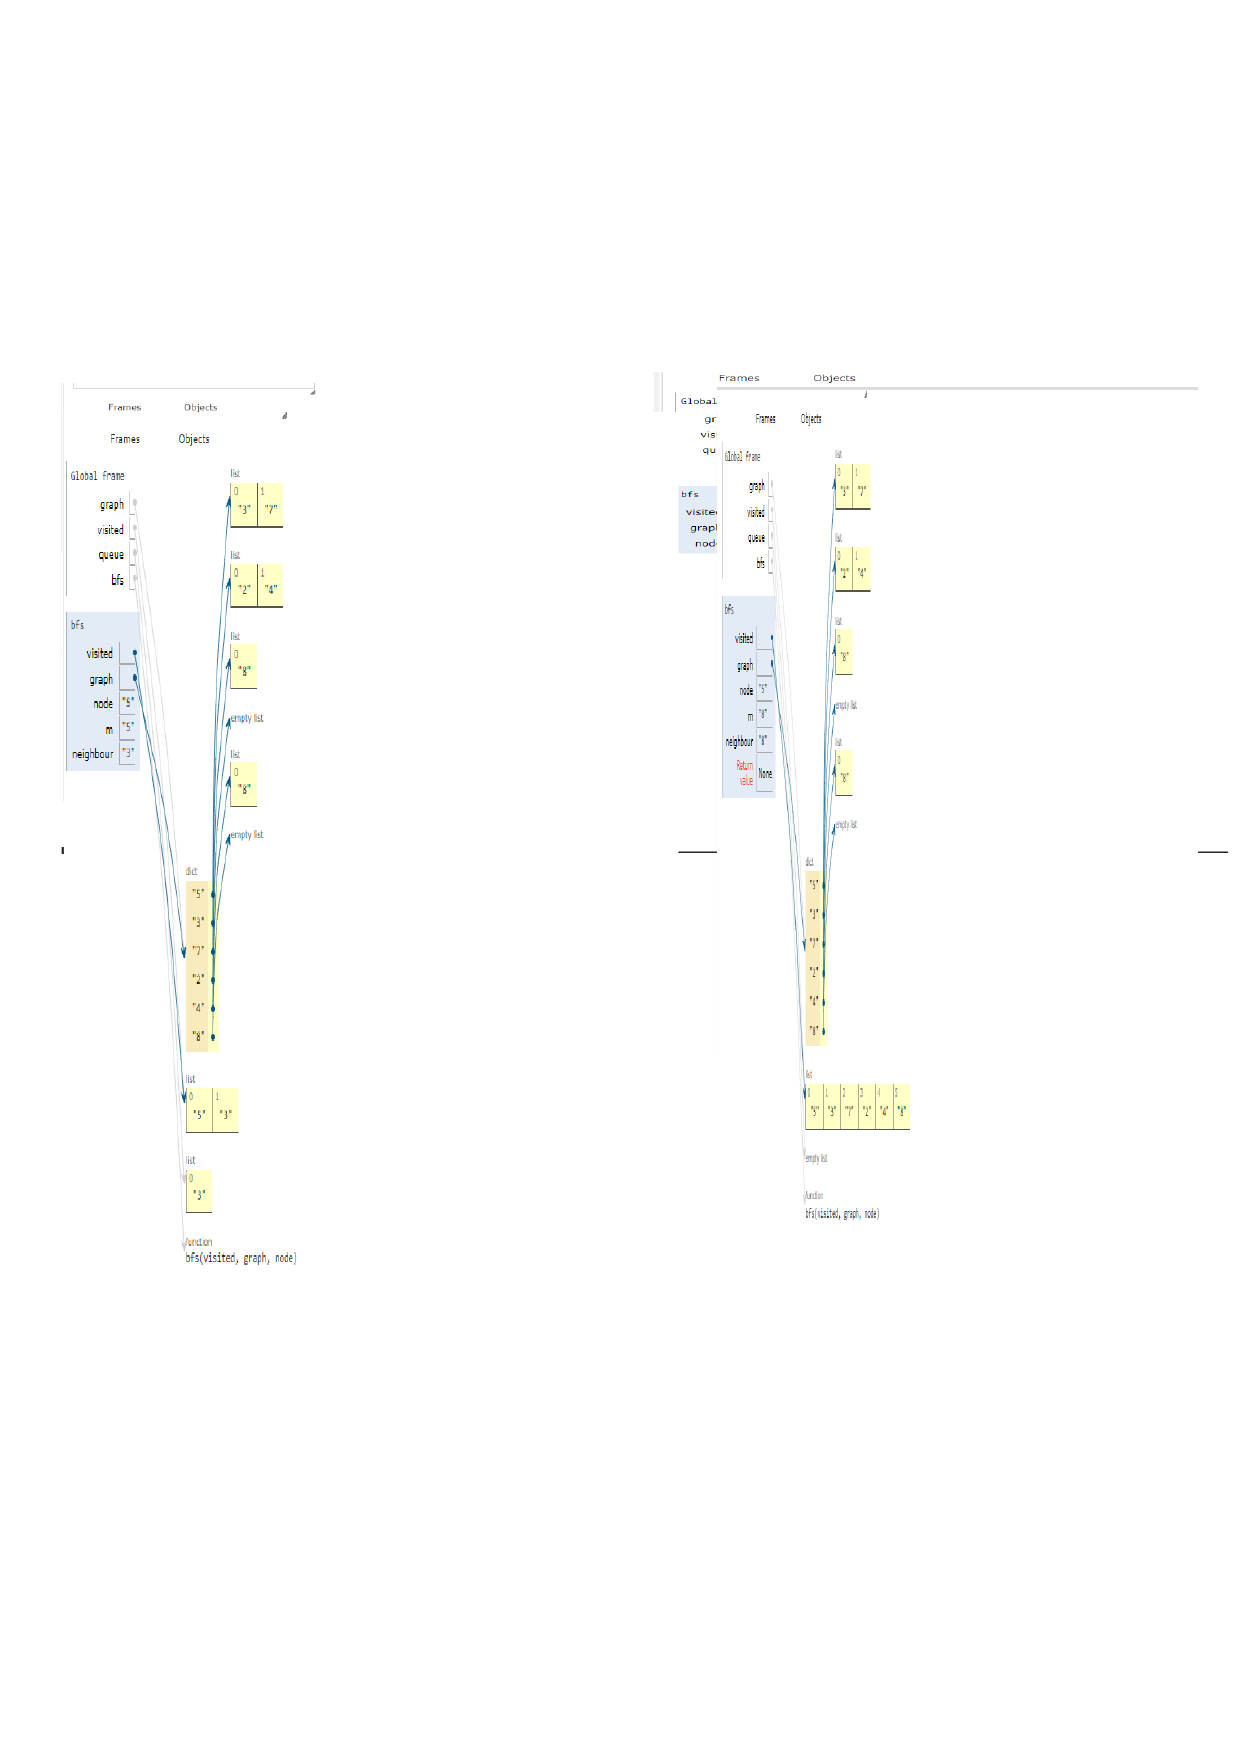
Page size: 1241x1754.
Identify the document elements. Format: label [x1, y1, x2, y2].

picture [61, 372, 1228, 1305]
